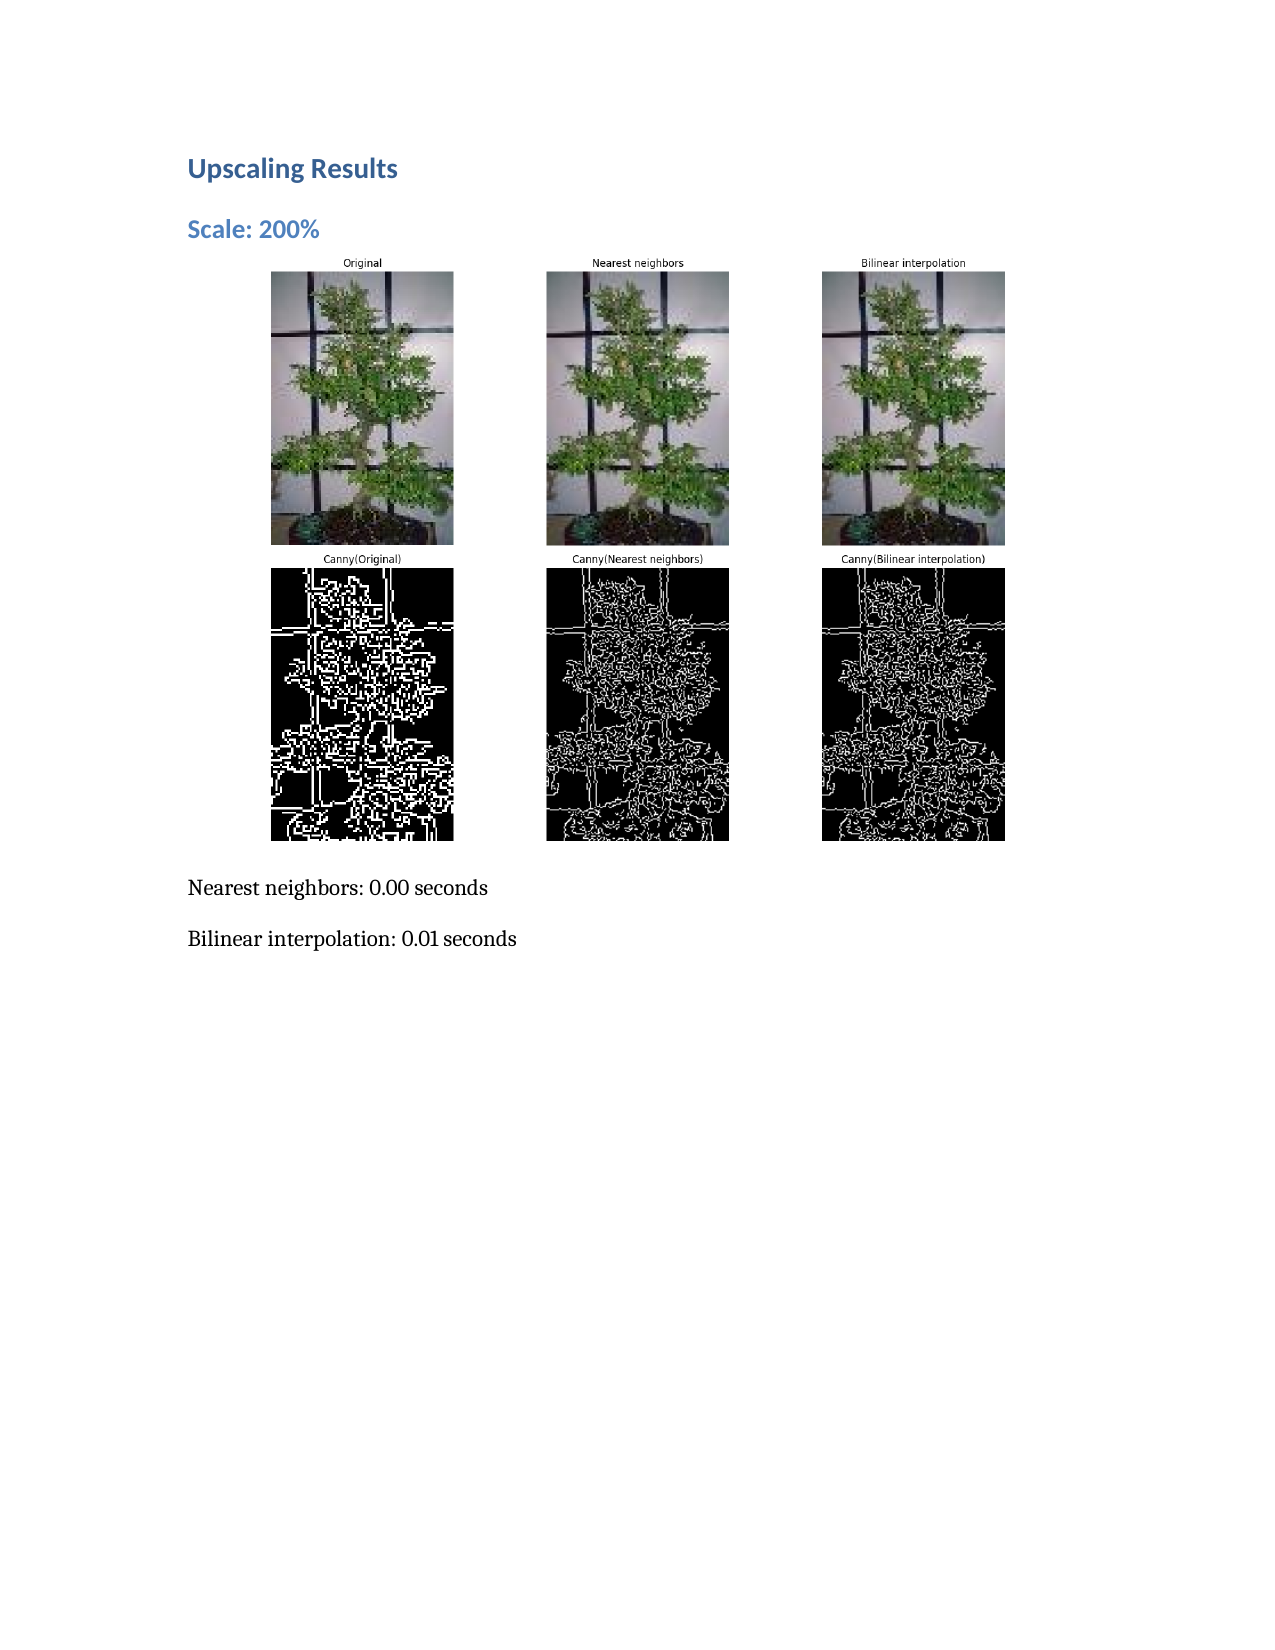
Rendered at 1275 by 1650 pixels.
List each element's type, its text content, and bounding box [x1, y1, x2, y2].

picture [187, 249, 1088, 850]
text Bilinear interpolation: 0.01 seconds [187, 925, 1087, 952]
subtitle Scale: 200% [187, 212, 1087, 245]
subtitle Upscaling Results [187, 150, 1087, 186]
text Nearest neighbors: 0.00 seconds [187, 874, 1087, 901]
